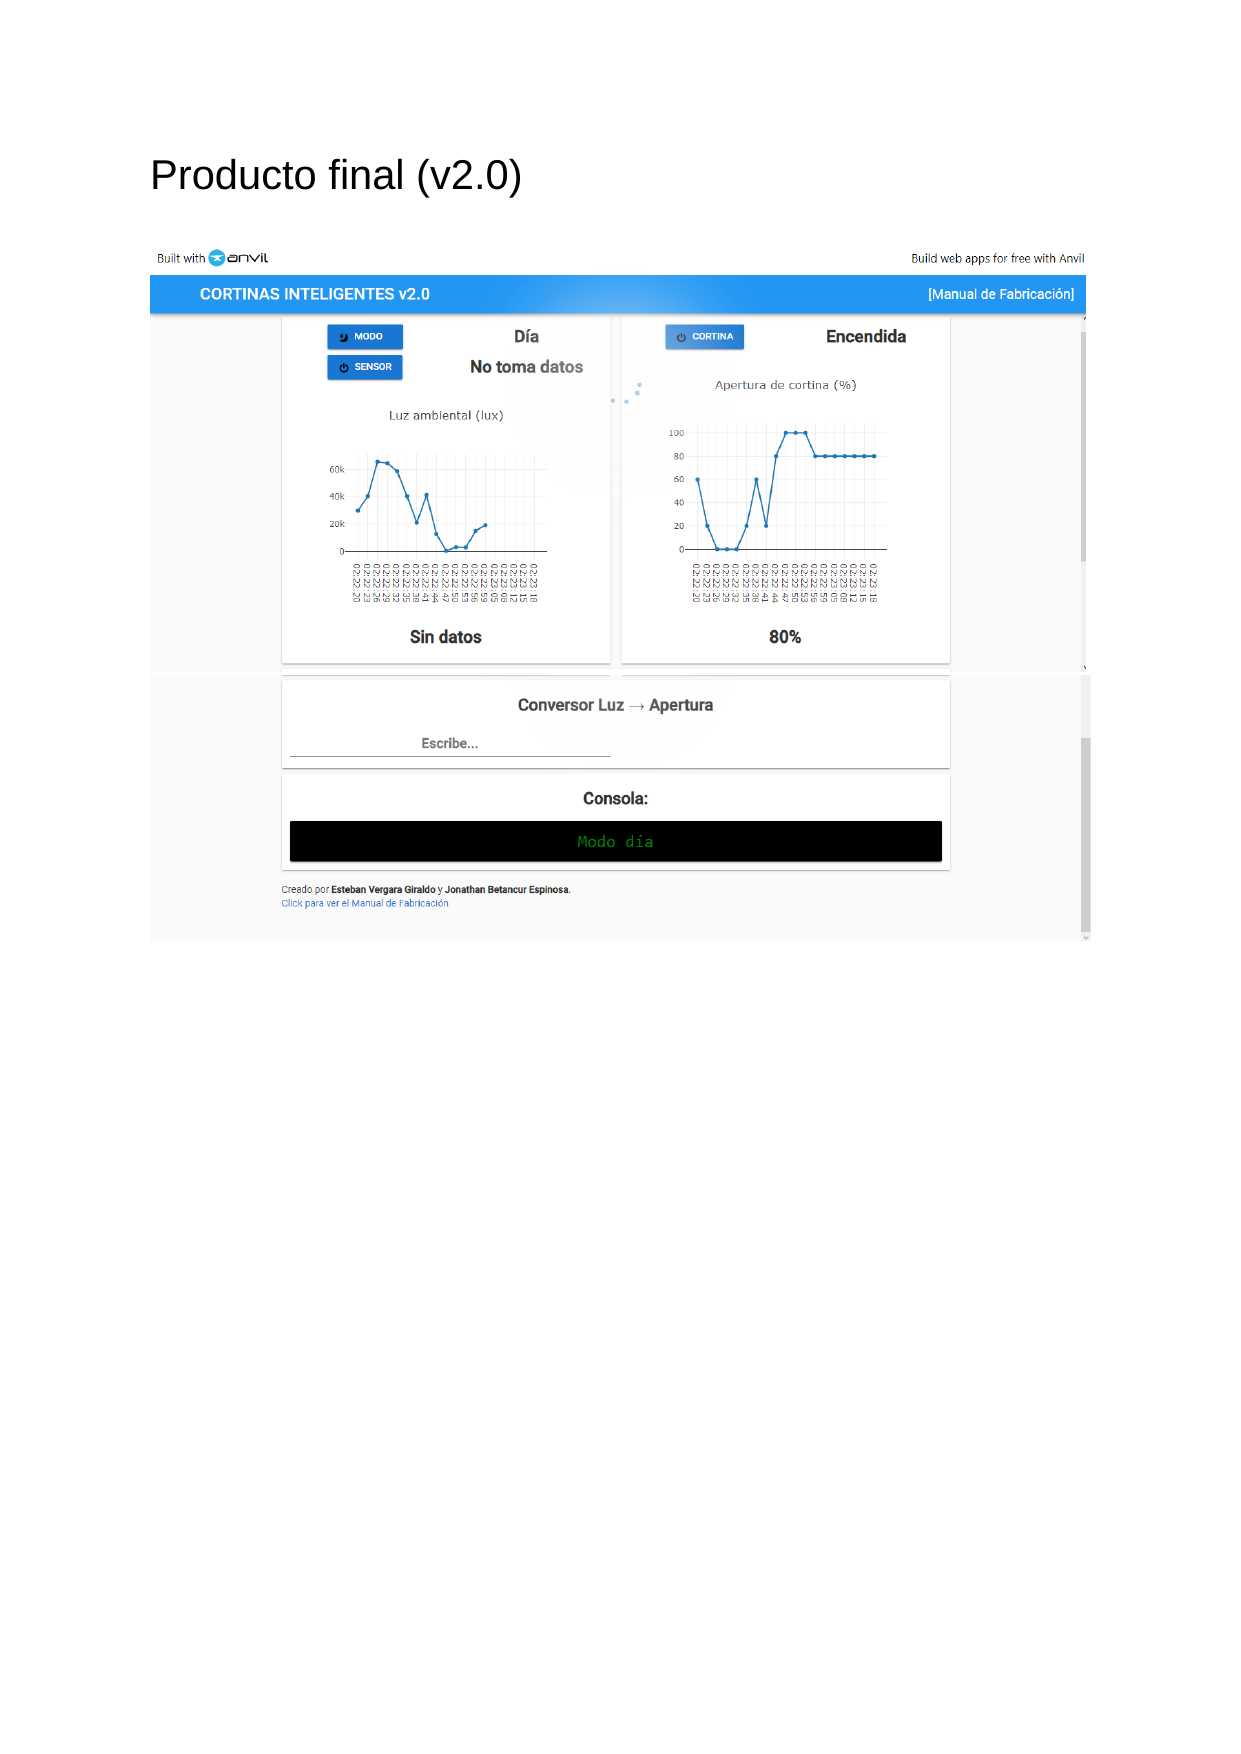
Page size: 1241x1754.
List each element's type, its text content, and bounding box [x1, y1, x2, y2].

picture [150, 240, 1091, 672]
subtitle Producto final (v2.0) [150, 150, 1090, 198]
picture [150, 675, 1091, 941]
